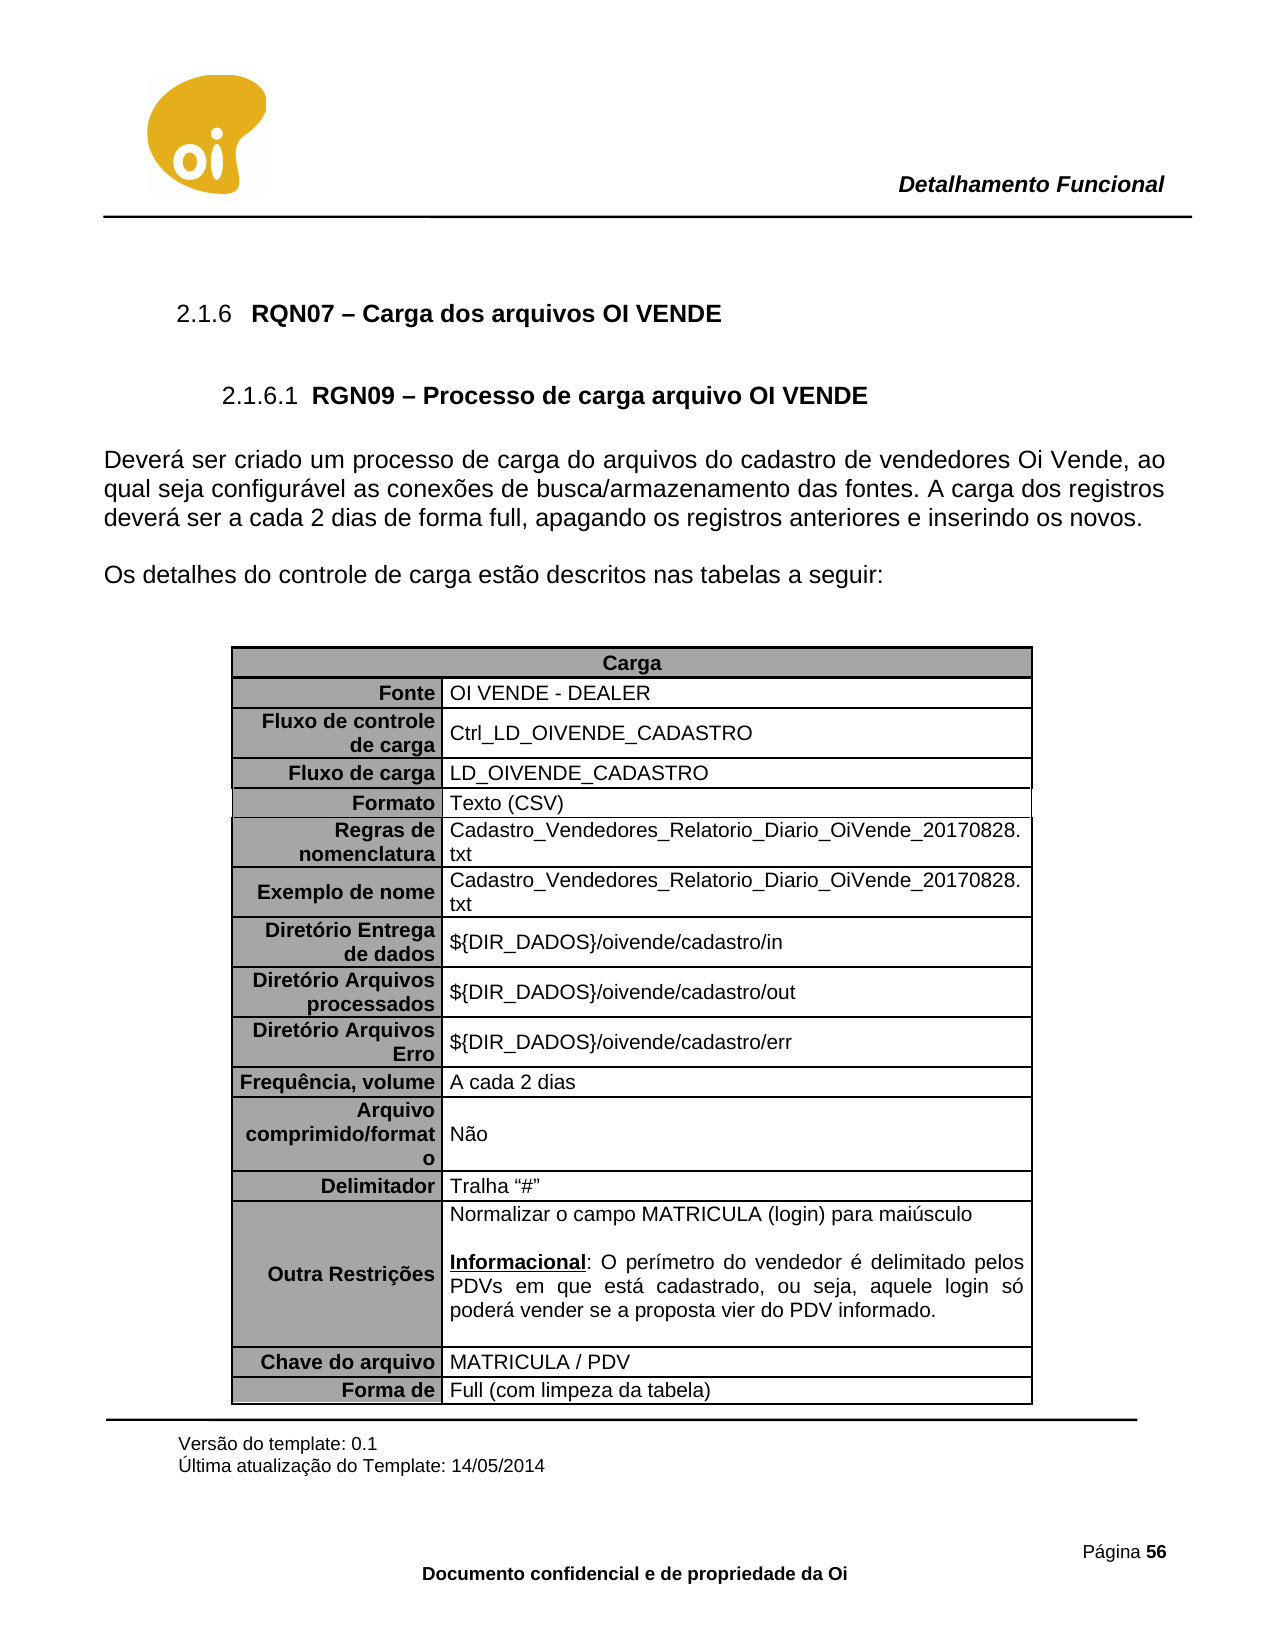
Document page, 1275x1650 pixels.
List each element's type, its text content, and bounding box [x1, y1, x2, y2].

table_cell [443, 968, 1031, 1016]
subtitle RQN07 – Carga dos arquivos OI VENDE [176, 299, 1167, 328]
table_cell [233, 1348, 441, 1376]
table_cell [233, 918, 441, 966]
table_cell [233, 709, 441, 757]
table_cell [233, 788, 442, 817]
subtitle RGN09 – Processo de carga arquivo OI VENDE [222, 381, 1167, 410]
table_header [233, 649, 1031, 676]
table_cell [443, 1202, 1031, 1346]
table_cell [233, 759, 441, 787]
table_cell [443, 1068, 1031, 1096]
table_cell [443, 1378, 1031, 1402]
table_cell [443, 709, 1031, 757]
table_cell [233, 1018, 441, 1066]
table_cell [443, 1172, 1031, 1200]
text Os detalhes do controle de carga estão descritos nas tabelas a seguir: [103, 560, 1167, 589]
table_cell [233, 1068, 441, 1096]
text Deverá ser criado um processo de carga do arquivos do cadastro de vendedores Oi Vende, ao qual seja configurável as conexões de busca/armazenamento das fontes. A carga dos registros deverá ser a cada 2 dias de forma full, apagando os registros anteriores e inserindo os novos. [103, 445, 1167, 531]
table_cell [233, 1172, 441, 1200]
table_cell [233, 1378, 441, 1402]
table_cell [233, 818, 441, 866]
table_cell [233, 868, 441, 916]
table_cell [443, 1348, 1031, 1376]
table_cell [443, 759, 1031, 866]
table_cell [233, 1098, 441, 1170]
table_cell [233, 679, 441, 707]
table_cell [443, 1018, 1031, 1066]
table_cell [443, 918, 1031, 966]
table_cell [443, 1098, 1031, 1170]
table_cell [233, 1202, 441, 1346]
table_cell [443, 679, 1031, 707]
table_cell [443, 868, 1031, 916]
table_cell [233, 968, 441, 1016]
picture [147, 75, 267, 194]
